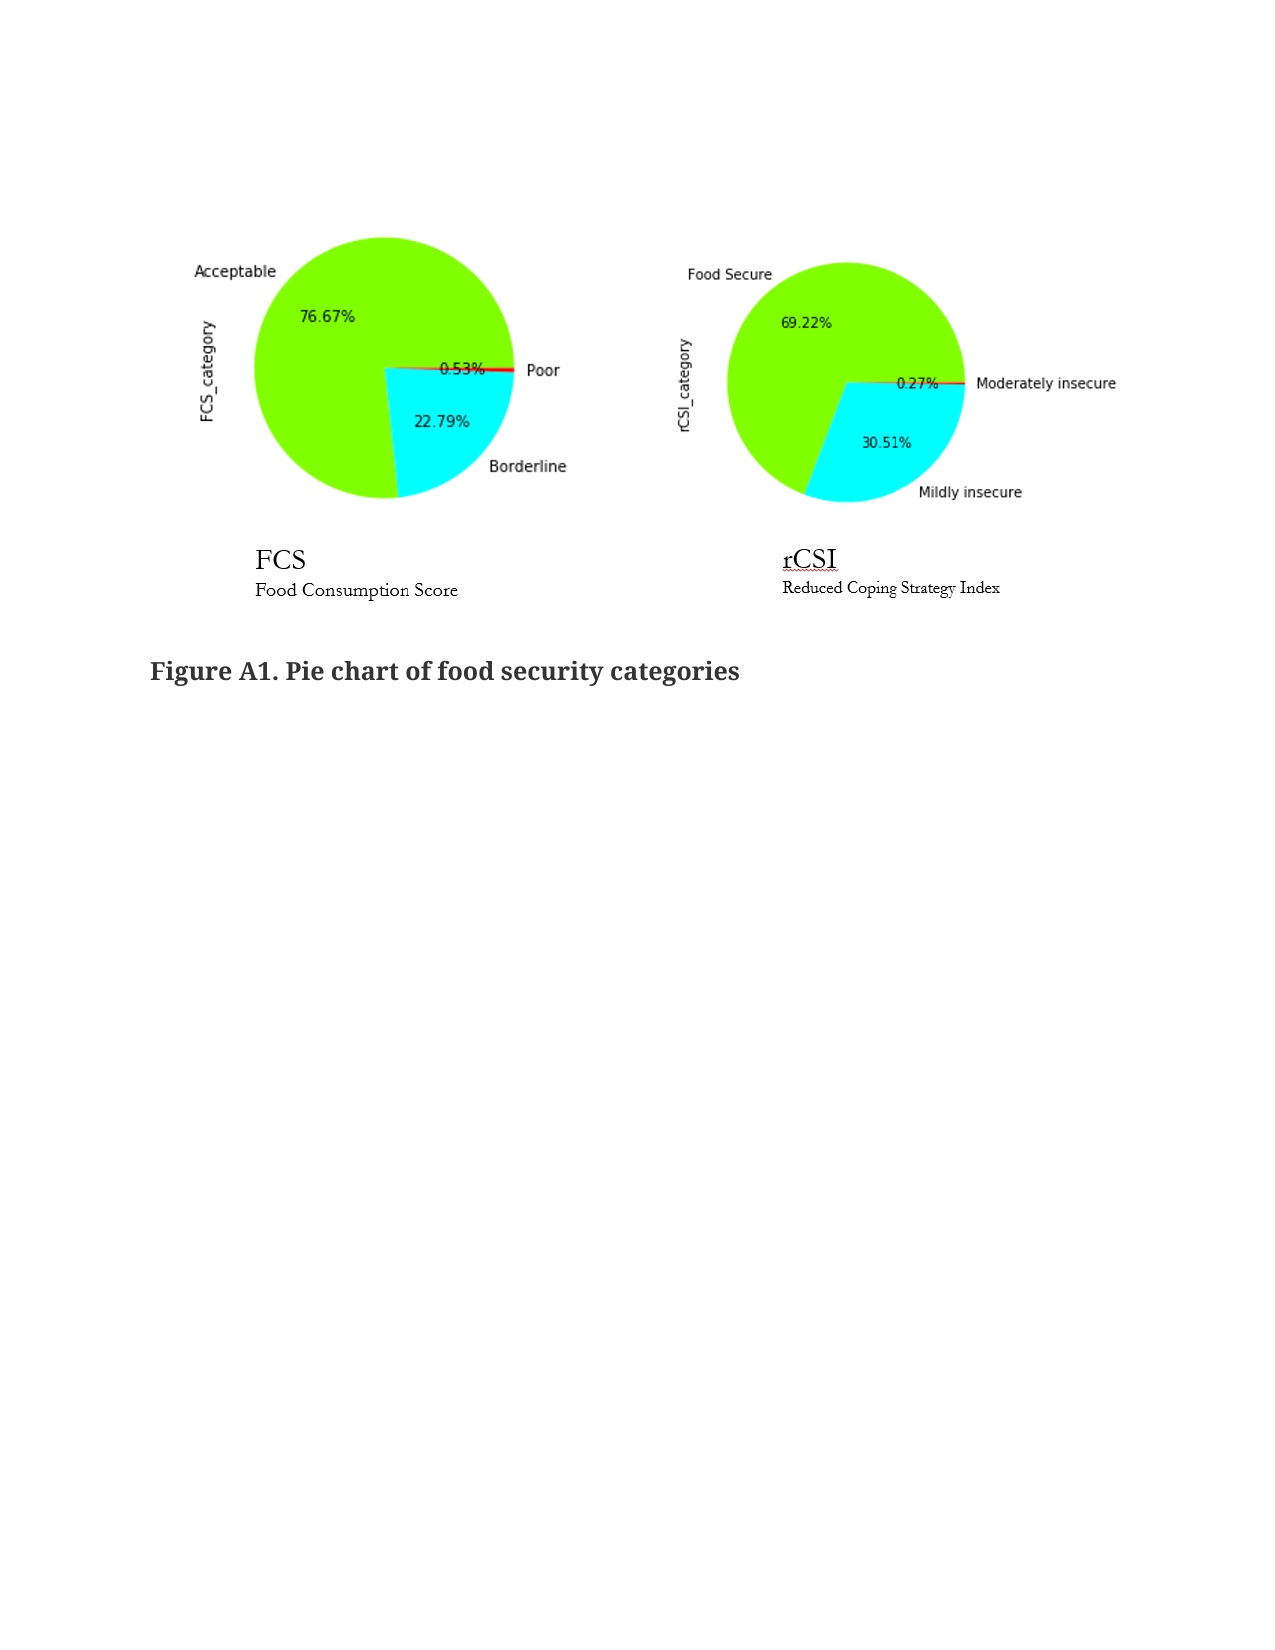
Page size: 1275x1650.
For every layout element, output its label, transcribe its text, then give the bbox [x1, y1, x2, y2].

text Figure A1. Pie chart of food security categories [150, 653, 1125, 687]
picture [164, 218, 1139, 625]
